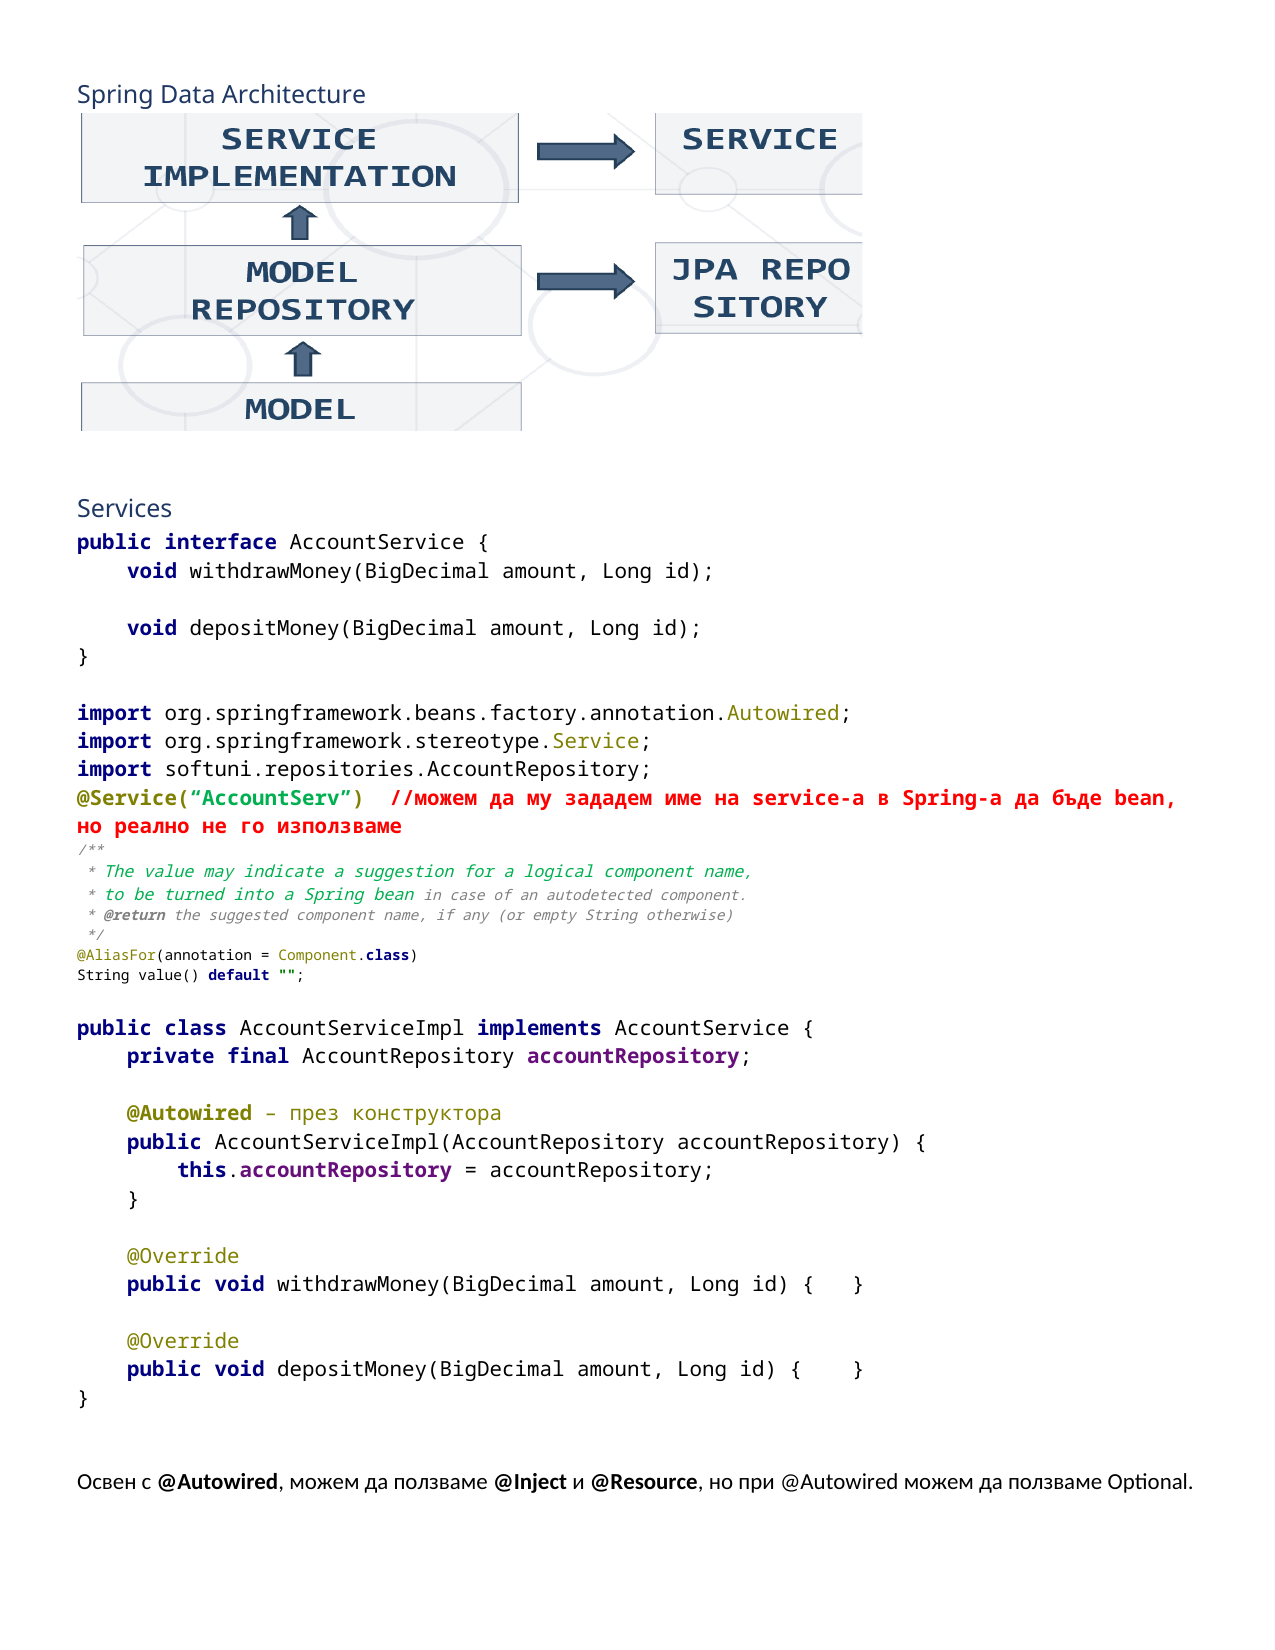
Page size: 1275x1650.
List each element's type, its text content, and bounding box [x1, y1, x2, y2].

text public class AccountServiceImpl implements AccountService { private final AccountRepository accountRepository; @Autowired – през конструктора public AccountServiceImpl(AccountRepository accountRepository) { this.accountRepository = accountRepository; } @Override public void withdrawMoney(BigDecimal amount, Long id) { } @Override public void depositMoney(BigDecimal amount, Long id) { } } [77, 985, 1198, 1411]
text Освен с @Autowired, можем да ползваме @Inject и @Resource, но при @Autowired можем да ползваме Optional. [77, 1467, 1198, 1495]
subtitle Services [77, 491, 1198, 525]
picture [76, 113, 863, 431]
text import org.springframework.beans.factory.annotation.Autowired; import org.springframework.stereotype.Service; import softuni.repositories.AccountRepository; @Service(“AccountServ”) //можем да му зададем име на service-а в Spring-a да бъде bean, но реално не го използваме [77, 698, 1198, 840]
subtitle Spring Data Architecture [77, 77, 1198, 111]
text /** * The value may indicate a suggestion for a logical component name, * to be turned into a Spring bean in case of an autodetected component. * @return the suggested component name, if any (or empty String otherwise) */ @AliasFor(annotation = Component.class) String value() default ""; [77, 840, 1198, 985]
text public interface AccountService { void withdrawMoney(BigDecimal amount, Long id); void depositMoney(BigDecimal amount, Long id); } [77, 527, 1198, 670]
